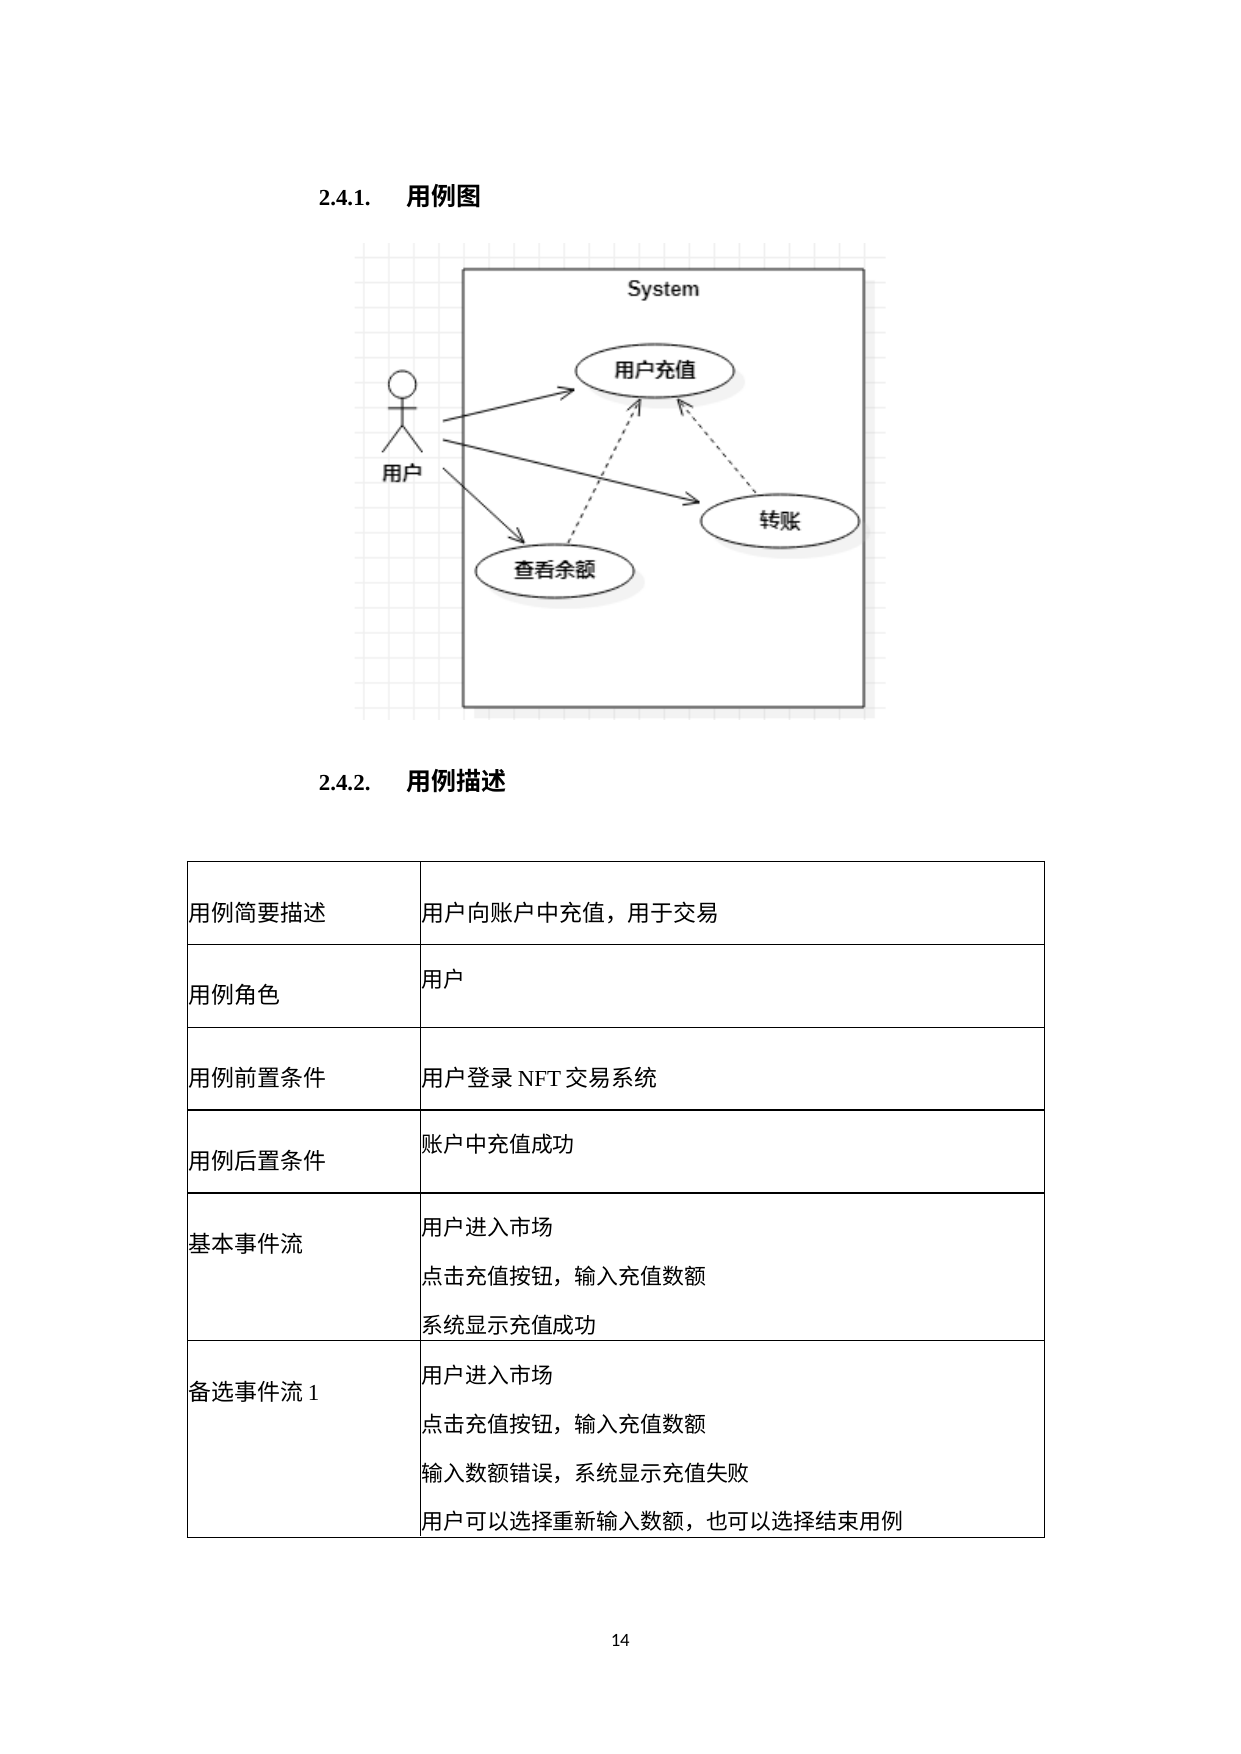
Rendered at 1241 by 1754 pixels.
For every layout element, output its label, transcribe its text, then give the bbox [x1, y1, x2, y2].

table_cell 备选事件流1 [188, 1341, 420, 1536]
table_cell 用户 [421, 945, 1044, 1026]
table_header 用户向账户中充值，用于交易 [421, 862, 1044, 943]
table_cell 用户进入市场 点击充值按钮，输入充值数额 系统显示充值成功 [421, 1194, 1044, 1340]
table_cell 用户登录NFT交易系统 [421, 1028, 1044, 1109]
table_cell 用例角色 [188, 945, 420, 1026]
picture [354, 243, 886, 720]
table_cell 基本事件流 [188, 1194, 420, 1340]
list 用例图 [319, 162, 1053, 227]
table_header 用例简要描述 [188, 862, 420, 943]
table_cell 用户进入市场 点击充值按钮，输入充值数额 输入数额错误，系统显示充值失败 用户可以选择重新输入数额，也可以选择结束用例 [421, 1341, 1044, 1536]
table_cell 用例后置条件 [188, 1111, 420, 1192]
table_cell 账户中充值成功 [421, 1111, 1044, 1192]
table_cell 用例前置条件 [188, 1028, 420, 1109]
list 用例描述 [319, 747, 1053, 812]
